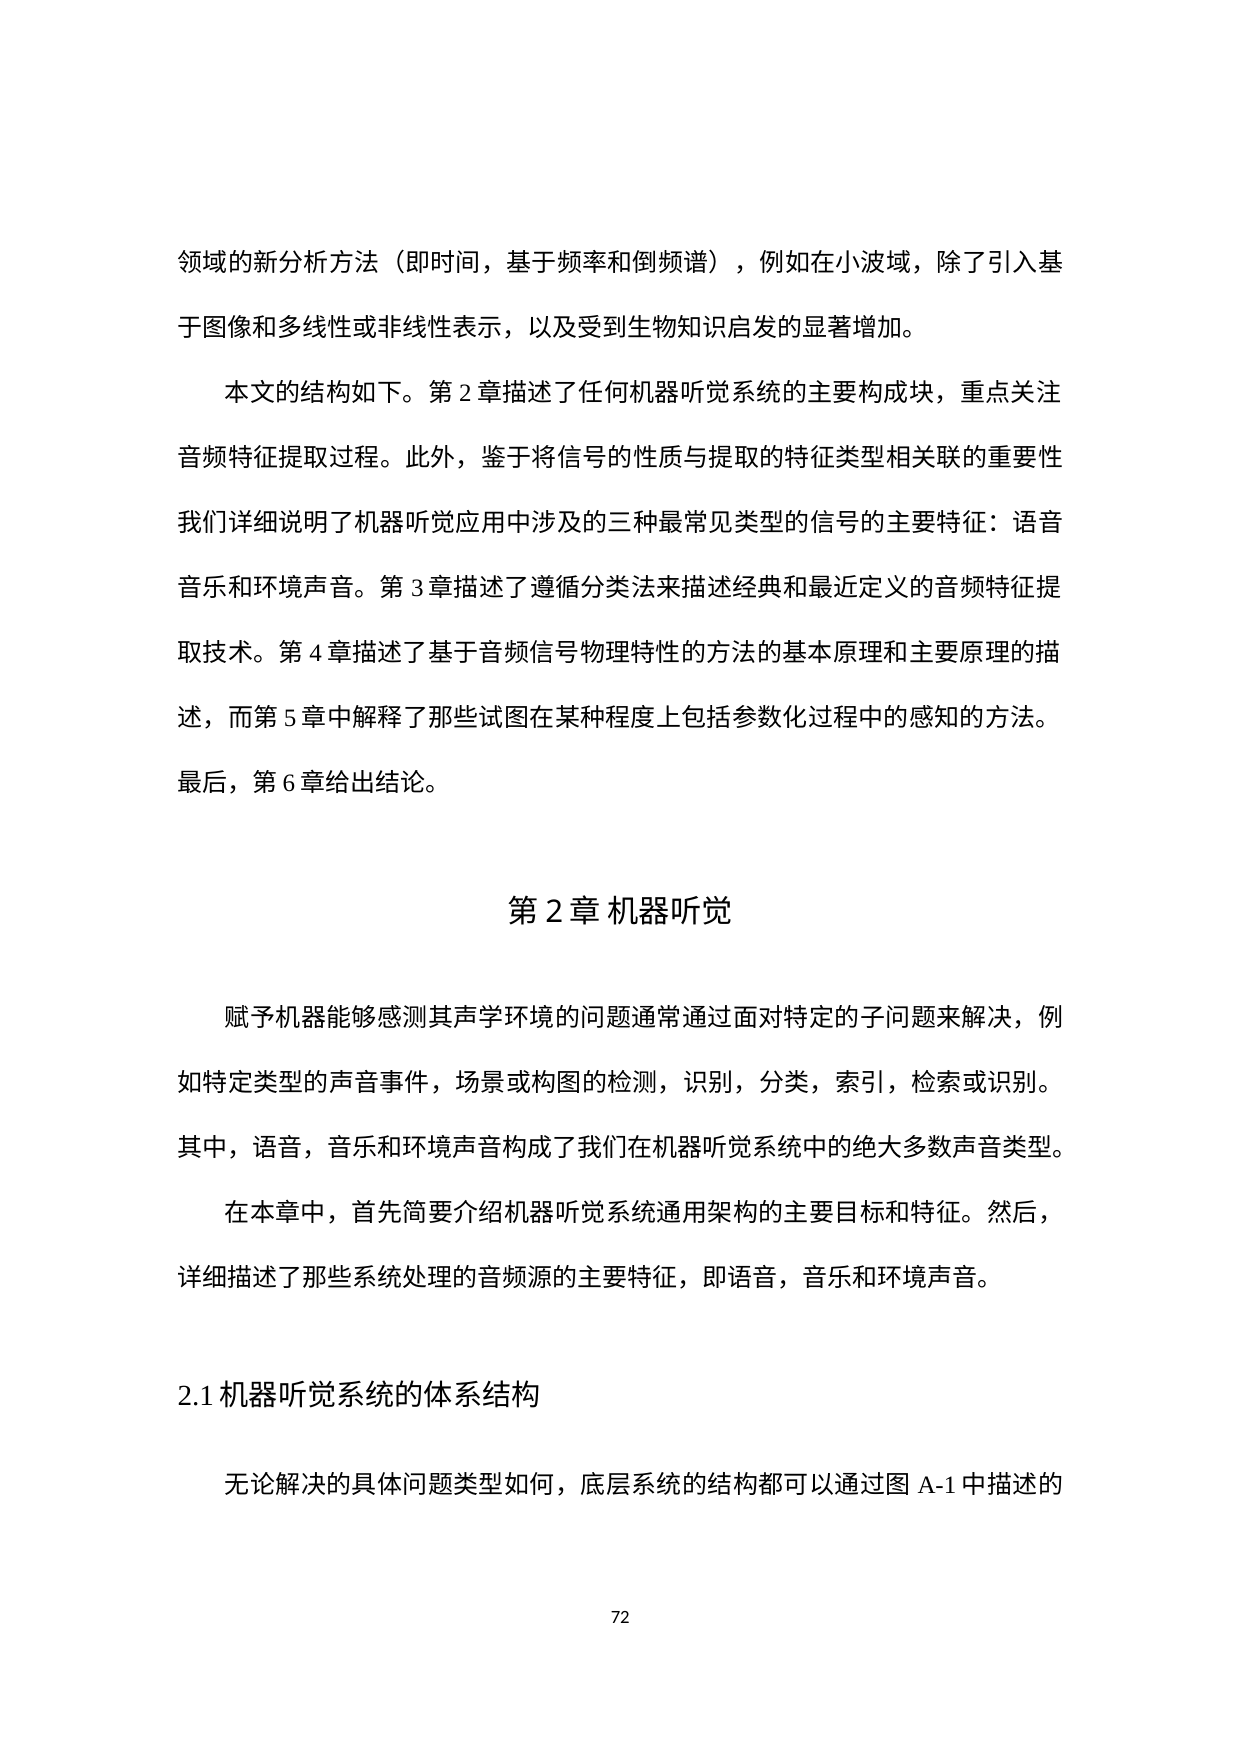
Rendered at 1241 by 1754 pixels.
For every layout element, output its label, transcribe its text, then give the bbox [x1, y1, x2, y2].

text 第2章 机器听觉 [177, 876, 1063, 941]
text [177, 228, 1063, 358]
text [177, 1450, 1063, 1515]
text 本文的结构如下。第2章描述了任何机器听觉系统的主要构成块，重点关注音频特征提取过程。此外，鉴于将信号的性质与提取的特征类型相关联的重要性，我们详细说明了机器听觉应用中涉及的三种最常见类型的信号的主要特征：语音，音乐和环境声音。第3章描述了遵循分类法来描述经典和最近定义的音频特征提取技术。第4章描述了基于音频信号物理特性的方法的基本原理和主要原理的描述，而第5章中解释了那些试图在某种程度上包括参数化过程中的感知的方法。 最后，第6章给出结论。 [177, 358, 1063, 813]
text 赋予机器能够感测其声学环境的问题通常通过面对特定的子问题来解决，例如特定类型的声音事件，场景或构图的检测，识别，分类，索引，检索或识别。其中，语音，音乐和环境声音构成了我们在机器听觉系统中的绝大多数声音类型。 [177, 983, 1063, 1178]
text 2.1机器听觉系统的体系结构 [177, 1360, 1063, 1425]
text 在本章中，首先简要介绍机器听觉系统通用架构的主要目标和特征。然后，详细描述了那些系统处理的音频源的主要特征，即语音，音乐和环境声音。 [177, 1178, 1063, 1308]
